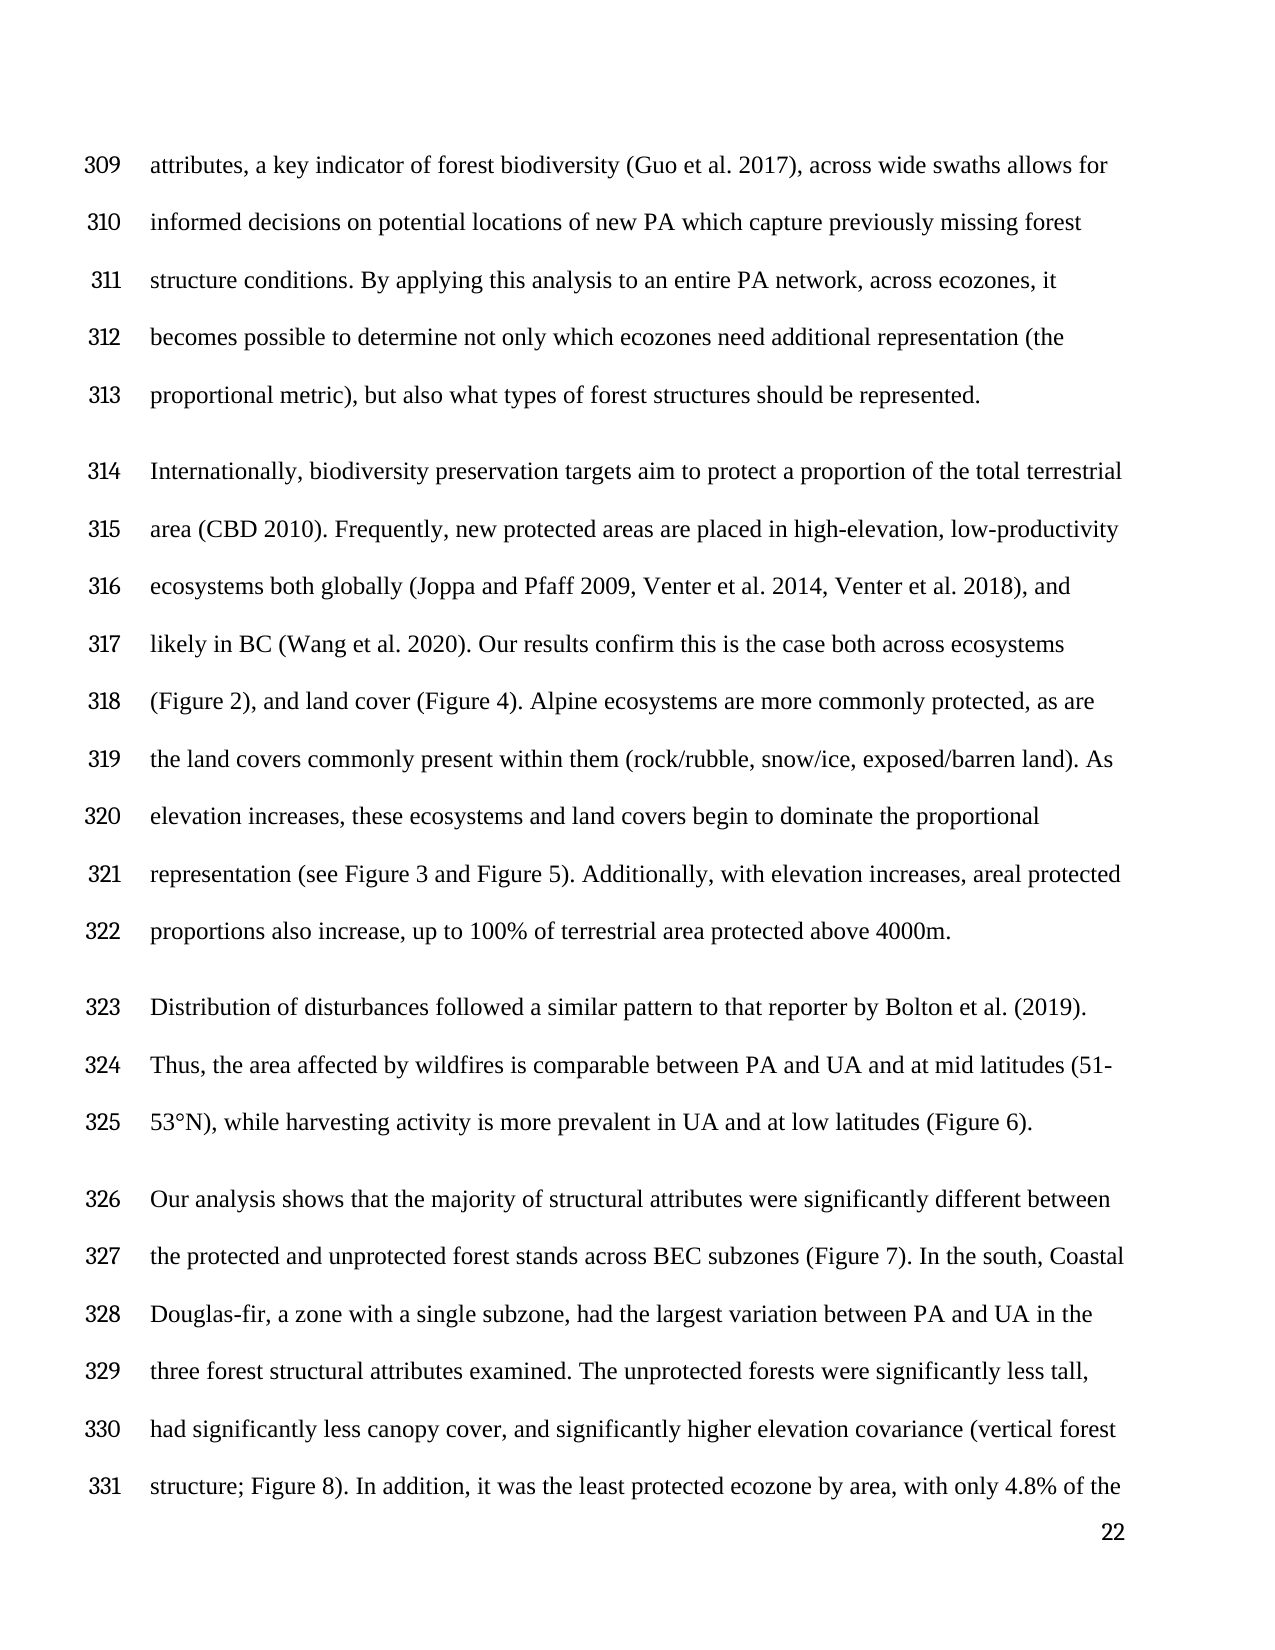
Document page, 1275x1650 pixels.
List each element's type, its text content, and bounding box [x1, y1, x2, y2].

text Distribution of disturbances followed a similar pattern to that reporter by Bolton et al. (2019). Thus, the area affected by wildfires is comparable between PA and UA and at mid latitudes (51-53°N), while harvesting activity is more prevalent in UA and at low latitudes (Figure 6). [150, 992, 1125, 1136]
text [150, 1184, 1125, 1500]
text Internationally, biodiversity preservation targets aim to protect a proportion of the total terrestrial area (CBD 2010). Frequently, new protected areas are placed in high-elevation, low-productivity ecosystems both globally (Joppa and Pfaff 2009, Venter et al. 2014, Venter et al. 2018), and likely in BC (Wang et al. 2020). Our results confirm this is the case both across ecosystems (Figure 2), and land cover (Figure 4). Alpine ecosystems are more commonly protected, as are the land covers commonly present within them (rock/rubble, snow/ice, exposed/barren land). As elevation increases, these ecosystems and land covers begin to dominate the proportional representation (see Figure 3 and Figure 5). Additionally, with elevation increases, areal protected proportions also increase, up to 100% of terrestrial area protected above 4000m. [150, 456, 1125, 945]
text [150, 150, 1125, 409]
